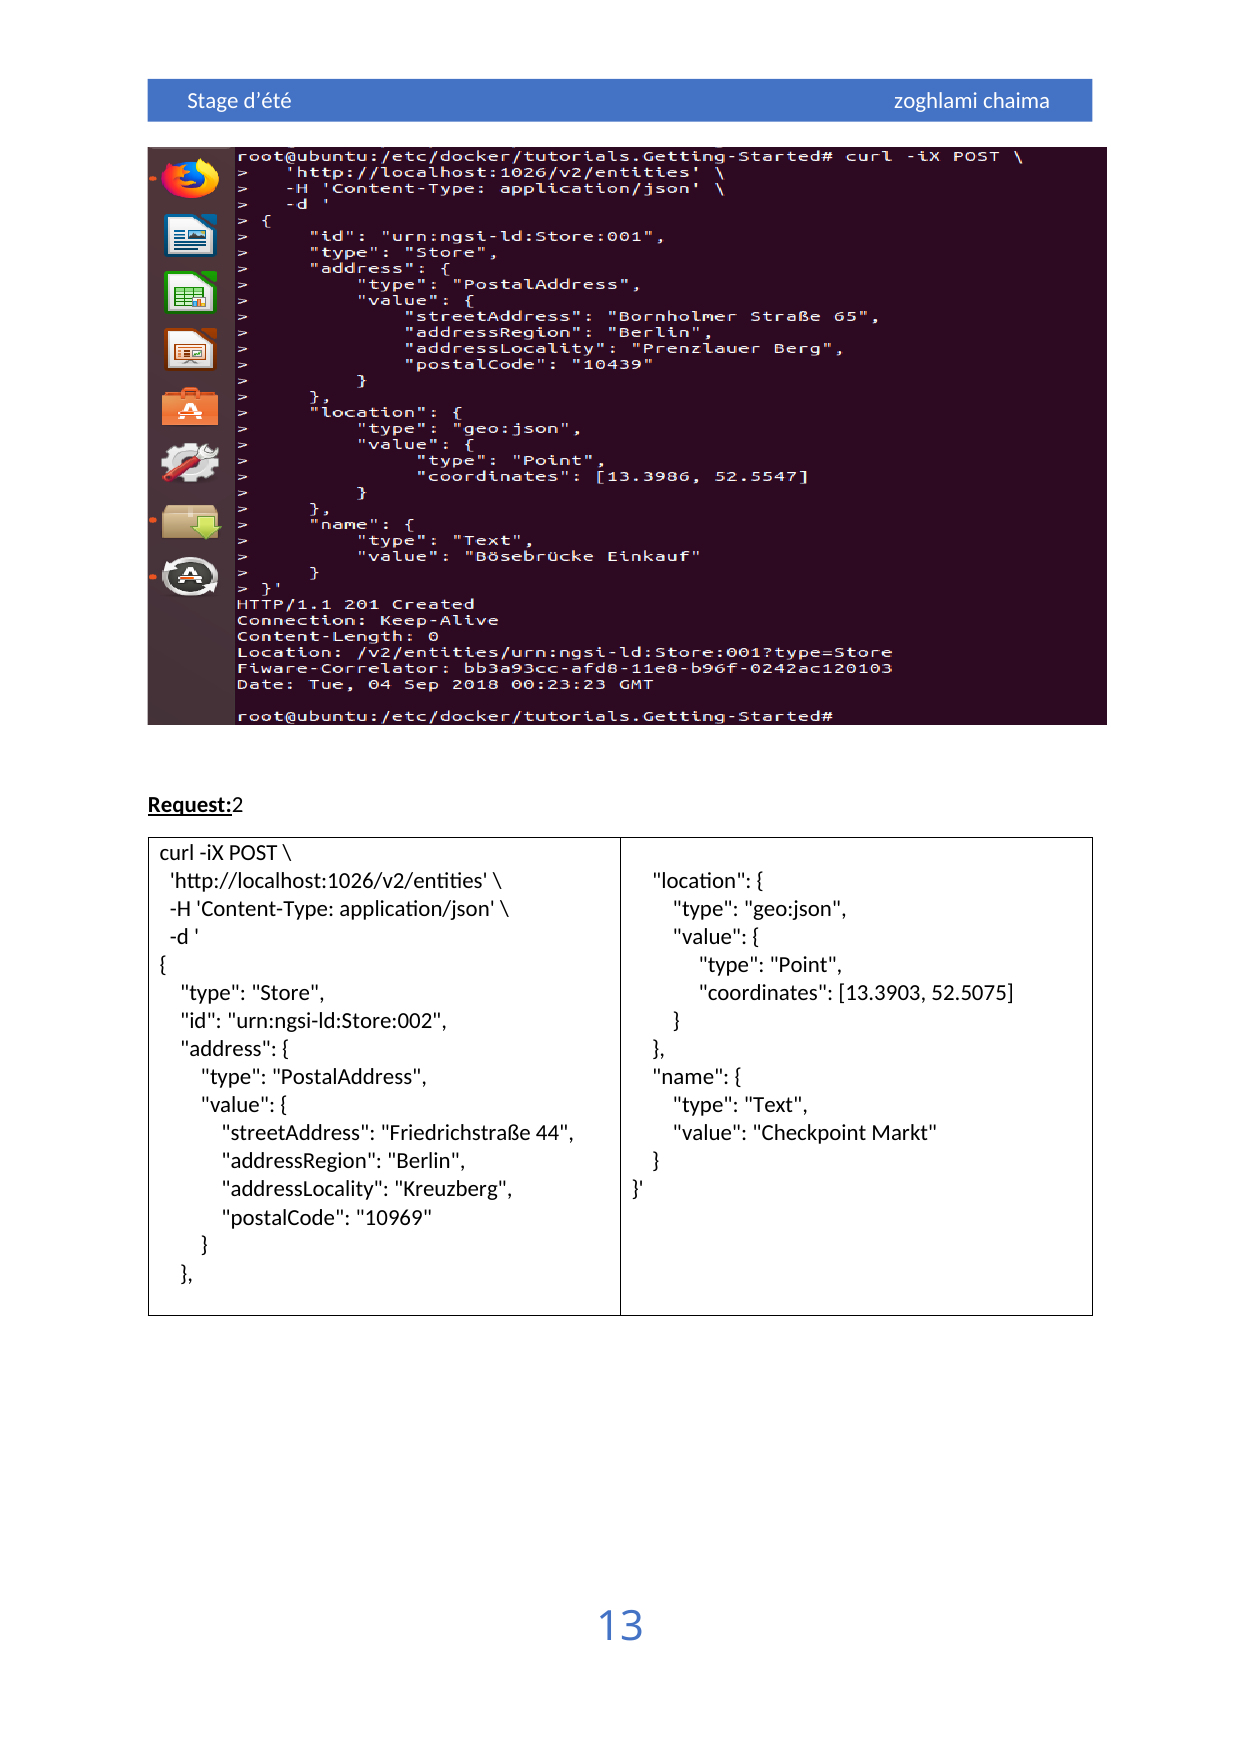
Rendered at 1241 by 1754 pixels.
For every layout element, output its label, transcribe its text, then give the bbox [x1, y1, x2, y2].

picture [147, 147, 1107, 725]
table_header "location": { "type": "geo:json", "value": { "type": "Point", "coordinates": [13.3903, 52.5075] } }, "name": { "type": "Text", "value": "Checkpoint Markt" } }' [621, 838, 1092, 1315]
table_header curl -iX POST \ 'http://localhost:1026/v2/entities' \ -H 'Content-Type: application/json' \ -d ' { "type": "Store", "id": "urn:ngsi-ld:Store:002", "address": { "type": "PostalAddress", "value": { "streetAddress": "Friedrichstraße 44", "addressRegion": "Berlin", "addressLocality": "Kreuzberg", "postalCode": "10969" } }, [149, 838, 620, 1315]
text Request:2 [148, 790, 1093, 818]
